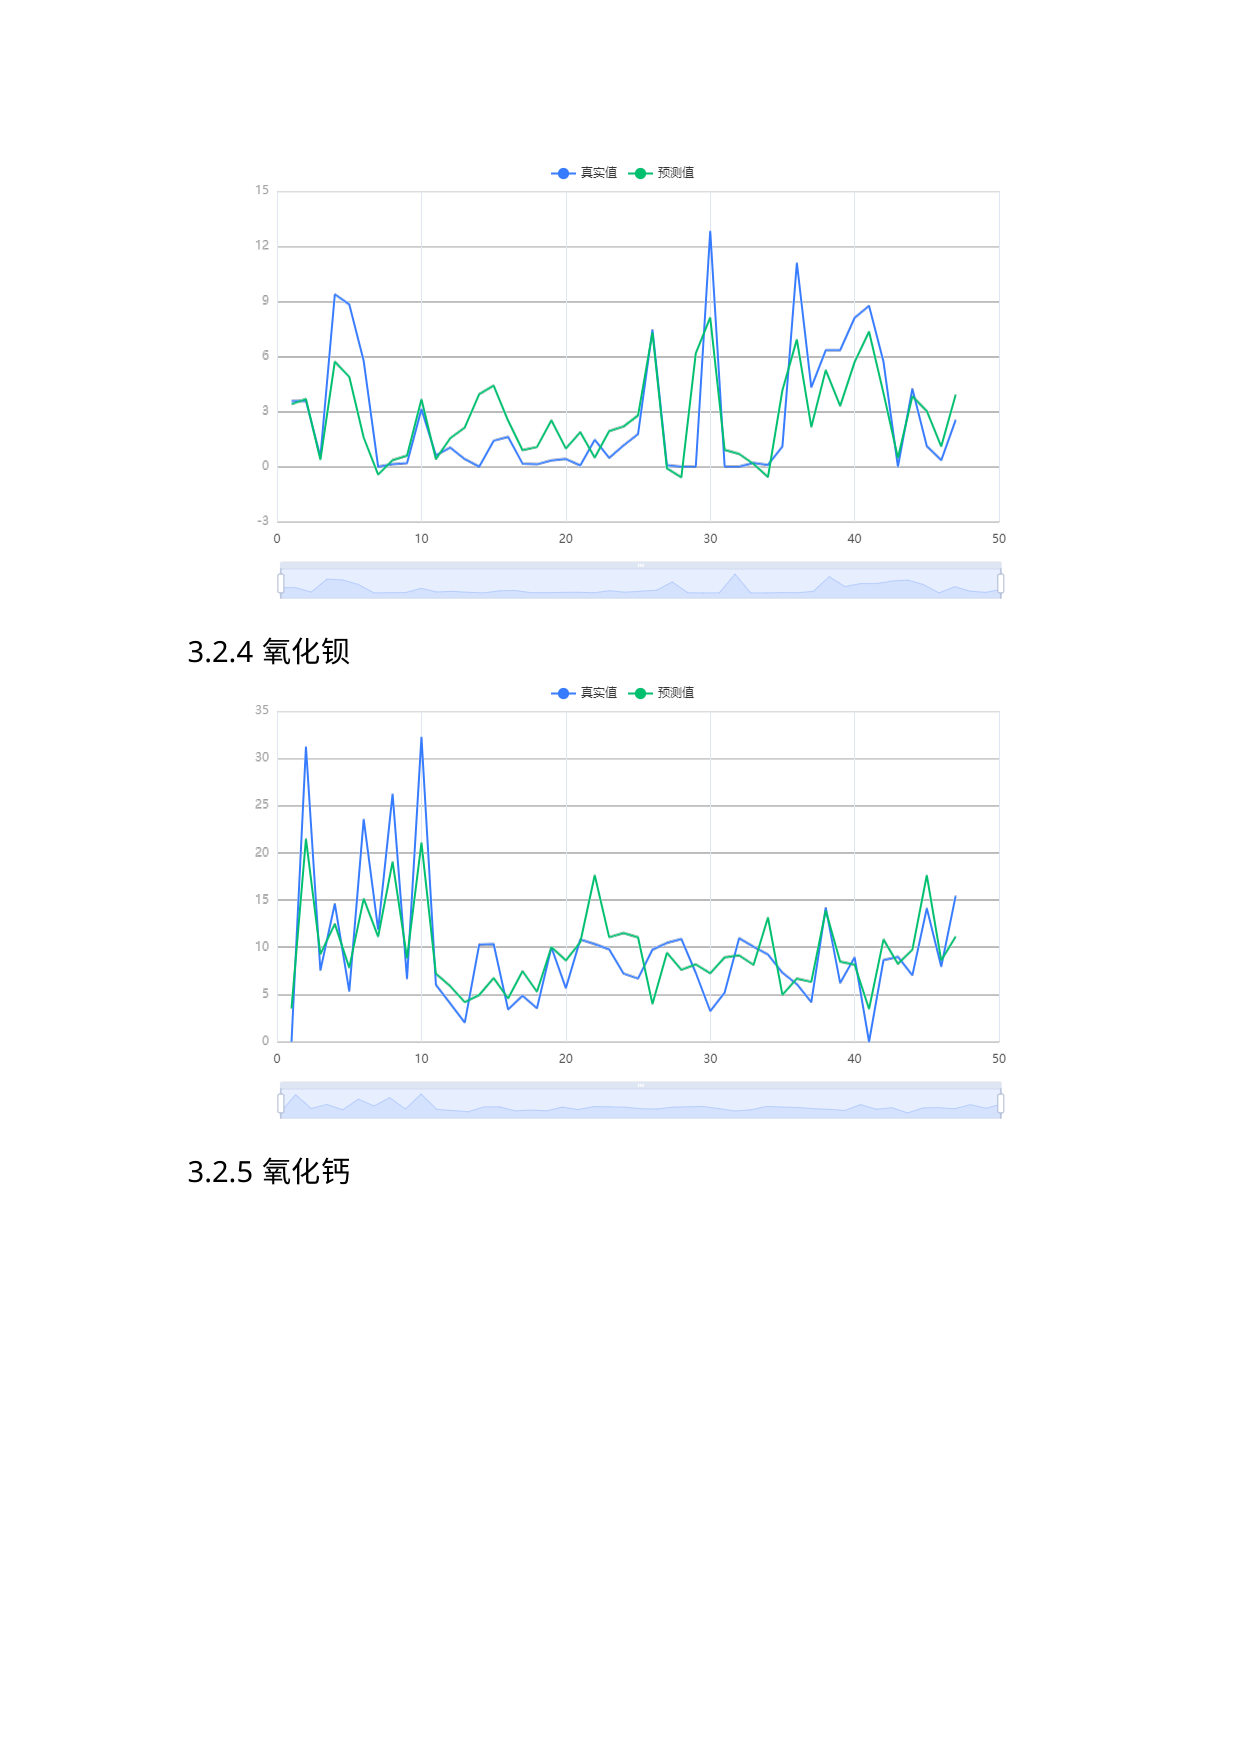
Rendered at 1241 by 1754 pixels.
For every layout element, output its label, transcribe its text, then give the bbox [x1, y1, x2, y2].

picture [231, 682, 1013, 1126]
list 氧化钙 [187, 1137, 1053, 1202]
picture [231, 162, 1013, 606]
list 氧化钡 [187, 617, 1053, 682]
